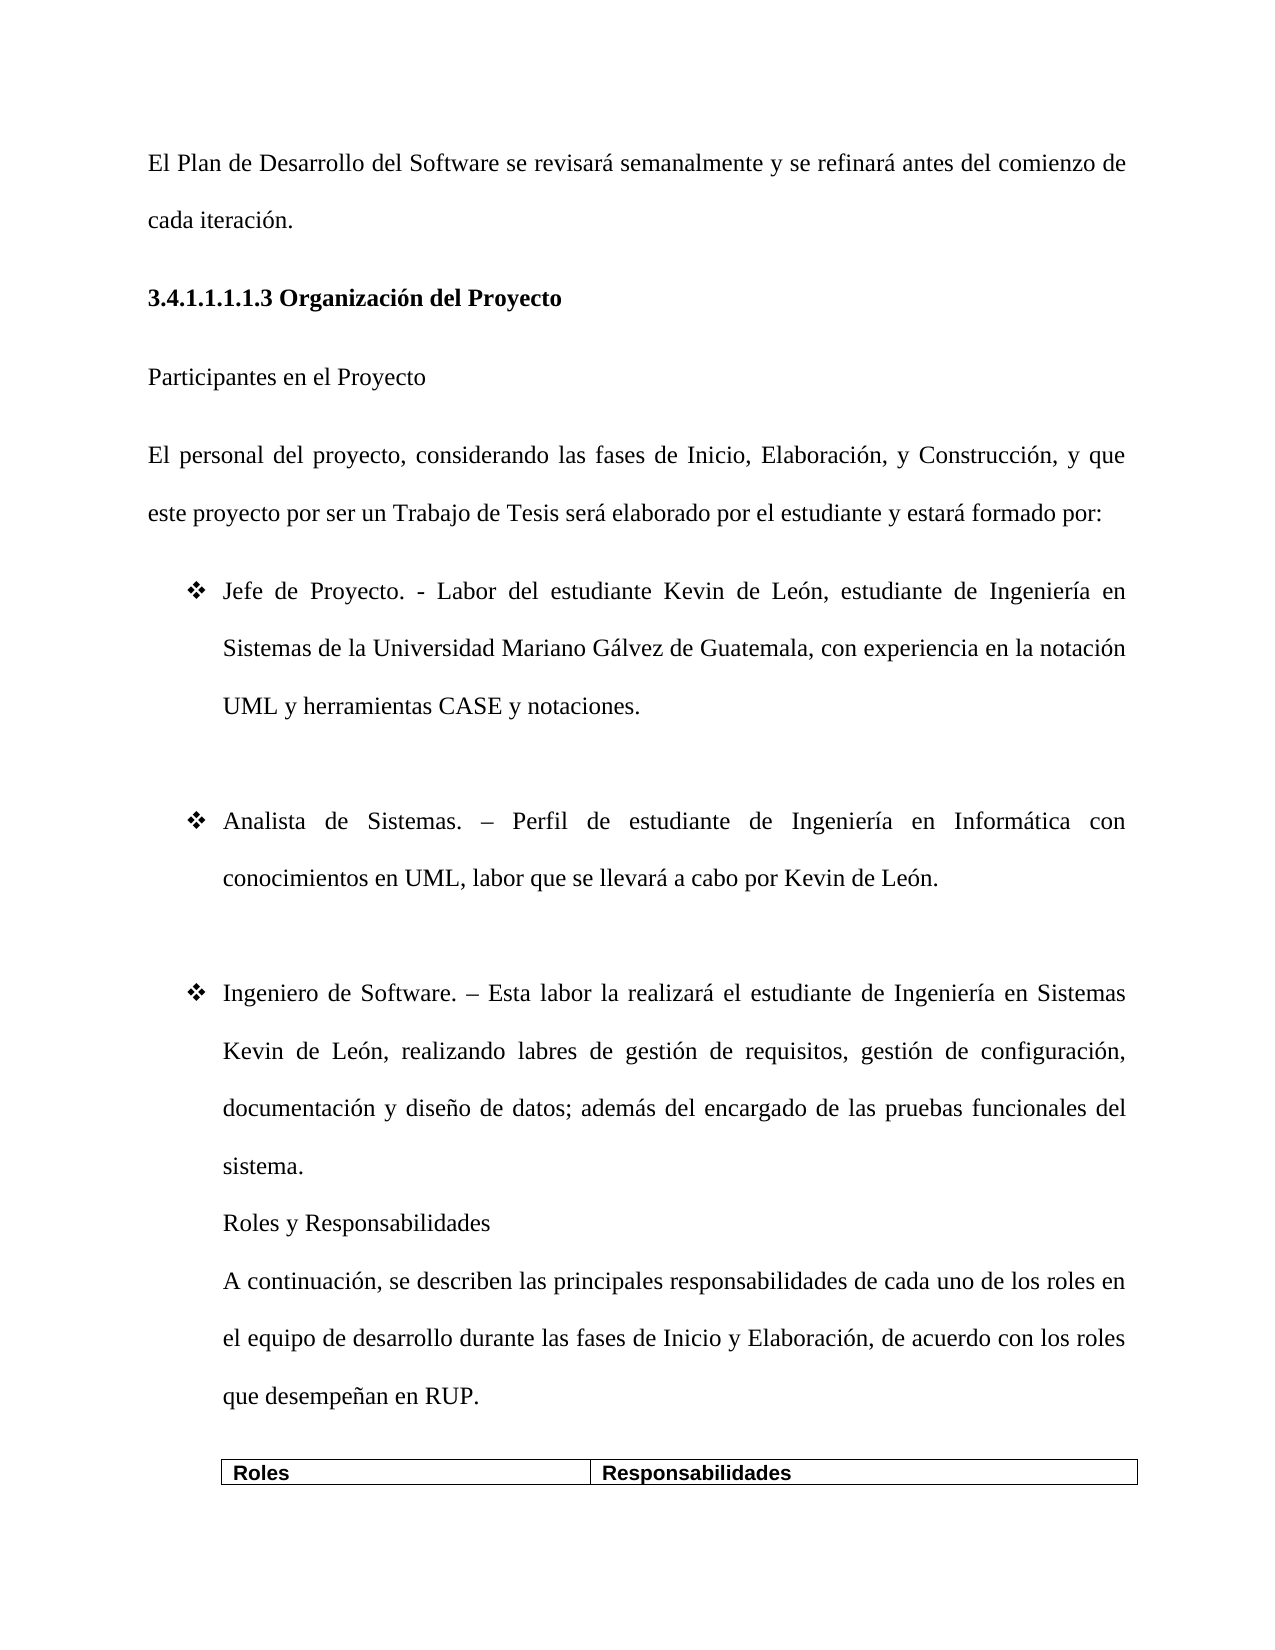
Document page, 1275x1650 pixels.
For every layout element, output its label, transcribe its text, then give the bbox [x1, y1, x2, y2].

table_header Responsabilidades [591, 1460, 1137, 1484]
text El Plan de Desarrollo del Software se revisará semanalmente y se refinará antes del comienzo de cada iteración. [148, 148, 1127, 234]
table_header Roles [222, 1460, 590, 1484]
text El personal del proyecto, considerando las fases de Inicio, Elaboración, y Construcción, y que este proyecto por ser un Trabajo de Tesis será elaborado por el estudiante y estará formado por: [148, 440, 1127, 526]
list Roles y Responsabilidades [223, 1208, 1127, 1237]
text Participantes en el Proyecto [148, 362, 1127, 391]
list Jefe de Proyecto. - Labor del estudiante Kevin de León, estudiante de Ingeniería en Sistemas de la Universidad Mariano Gálvez de Guatemala, con experiencia en la notación UML y herramientas CASE y notaciones. [185, 576, 1127, 720]
list Analista de Sistemas. – Perfil de estudiante de Ingeniería en Informática con conocimientos en UML, labor que se llevará a cabo por Kevin de León. [185, 806, 1127, 892]
list Ingeniero de Software. – Esta labor la realizará el estudiante de Ingeniería en Sistemas Kevin de León, realizando labres de gestión de requisitos, gestión de configuración, documentación y diseño de datos; además del encargado de las pruebas funcionales del sistema. [185, 978, 1127, 1180]
text 3.4.1.1.1.1.3 Organización del Proyecto [148, 283, 1127, 312]
list A continuación, se describen las principales responsabilidades de cada uno de los roles en el equipo de desarrollo durante las fases de Inicio y Elaboración, de acuerdo con los roles que desempeñan en RUP. [223, 1266, 1127, 1410]
